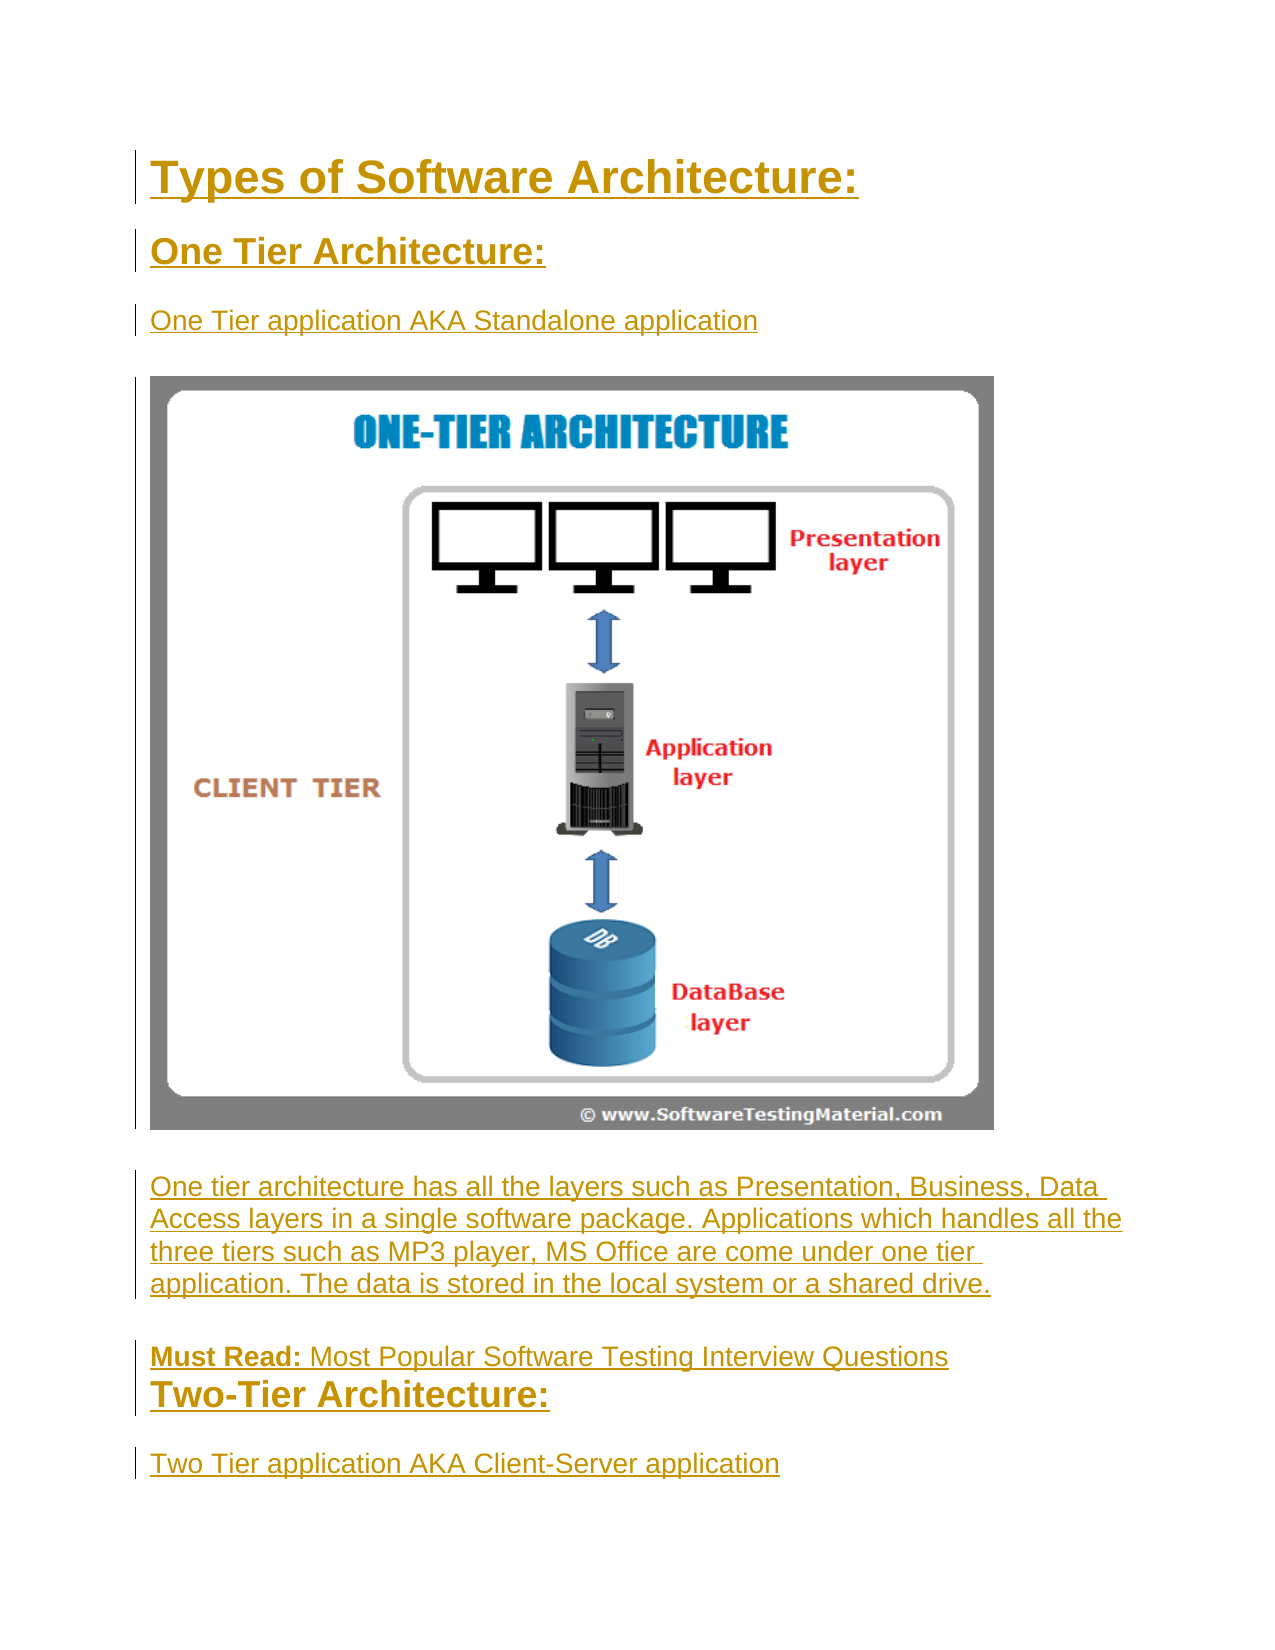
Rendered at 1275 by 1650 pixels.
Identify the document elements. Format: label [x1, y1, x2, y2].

picture [150, 376, 994, 1130]
